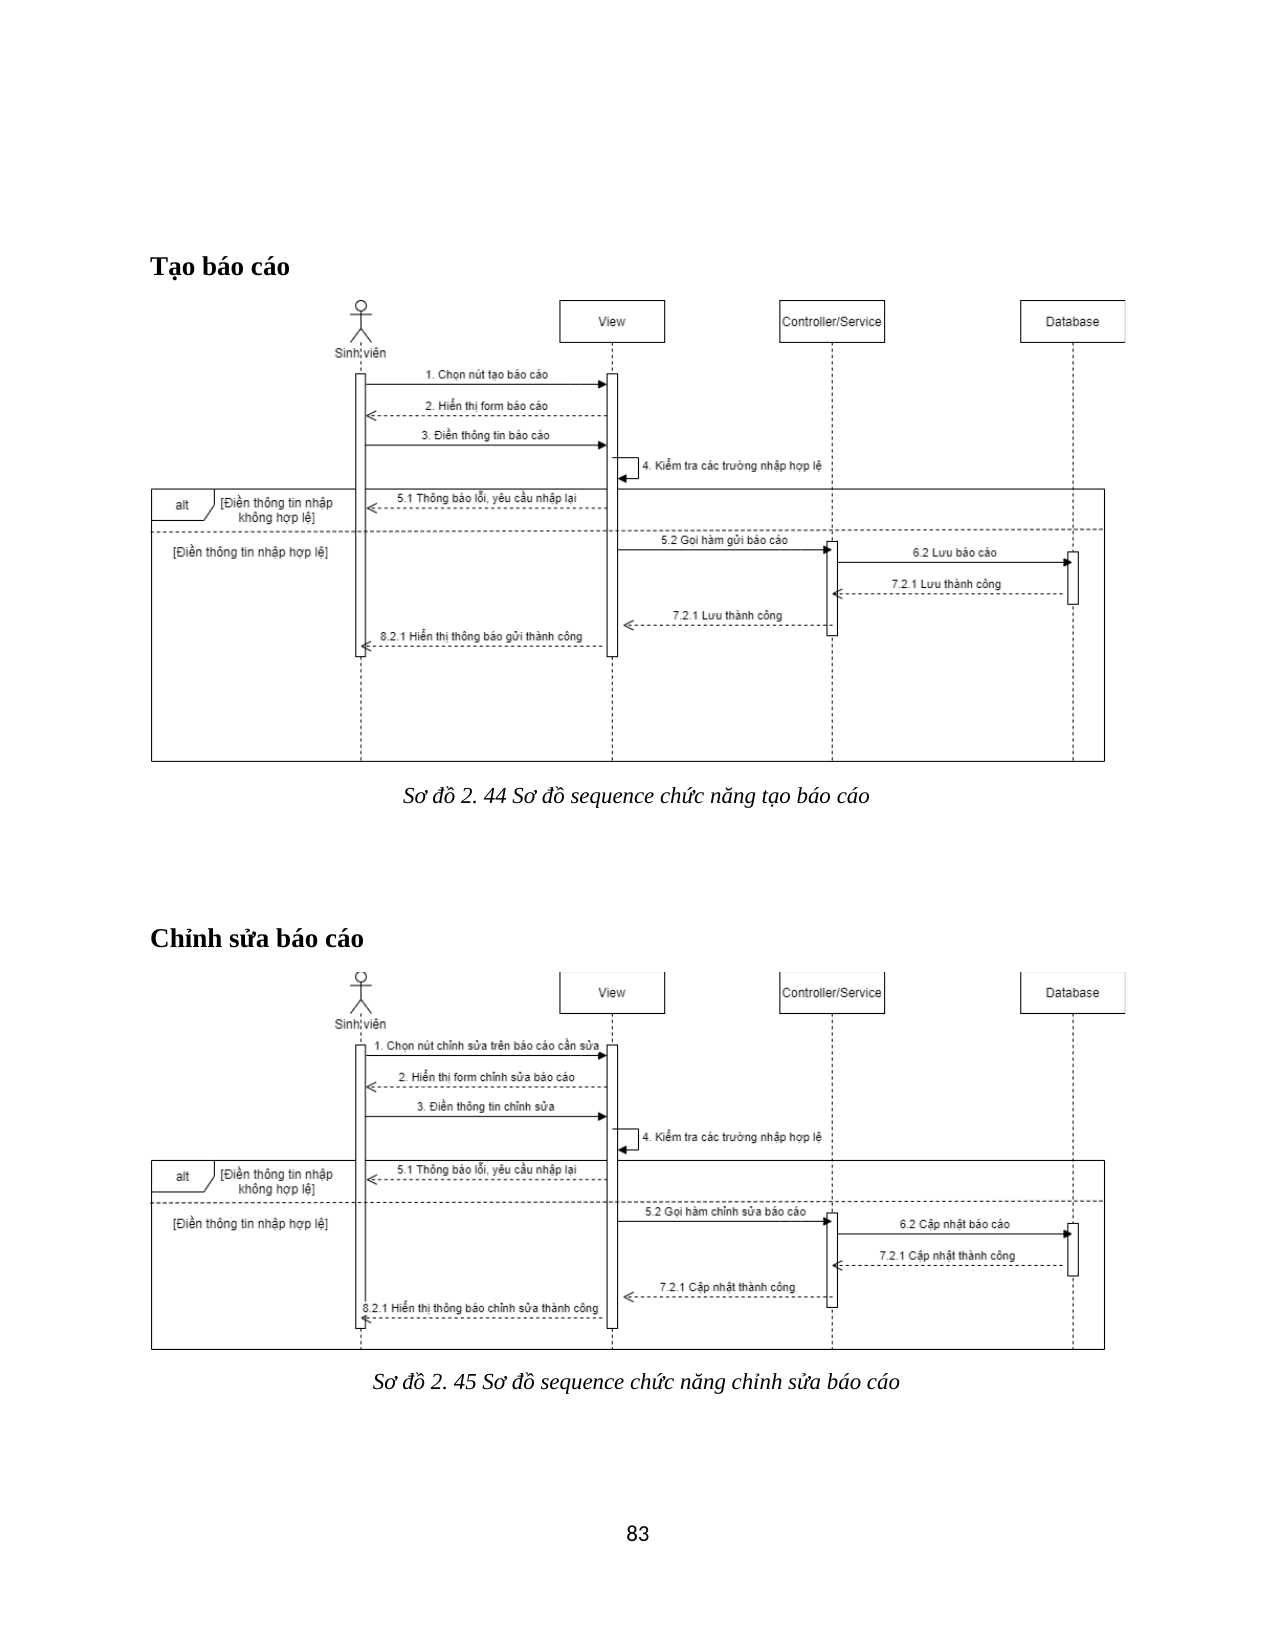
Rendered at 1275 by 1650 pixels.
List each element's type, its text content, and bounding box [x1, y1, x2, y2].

picture [150, 300, 1125, 763]
text Tạo báo cáo [150, 250, 1125, 282]
text Chỉnh sửa báo cáo [150, 922, 1125, 953]
picture [150, 972, 1125, 1350]
